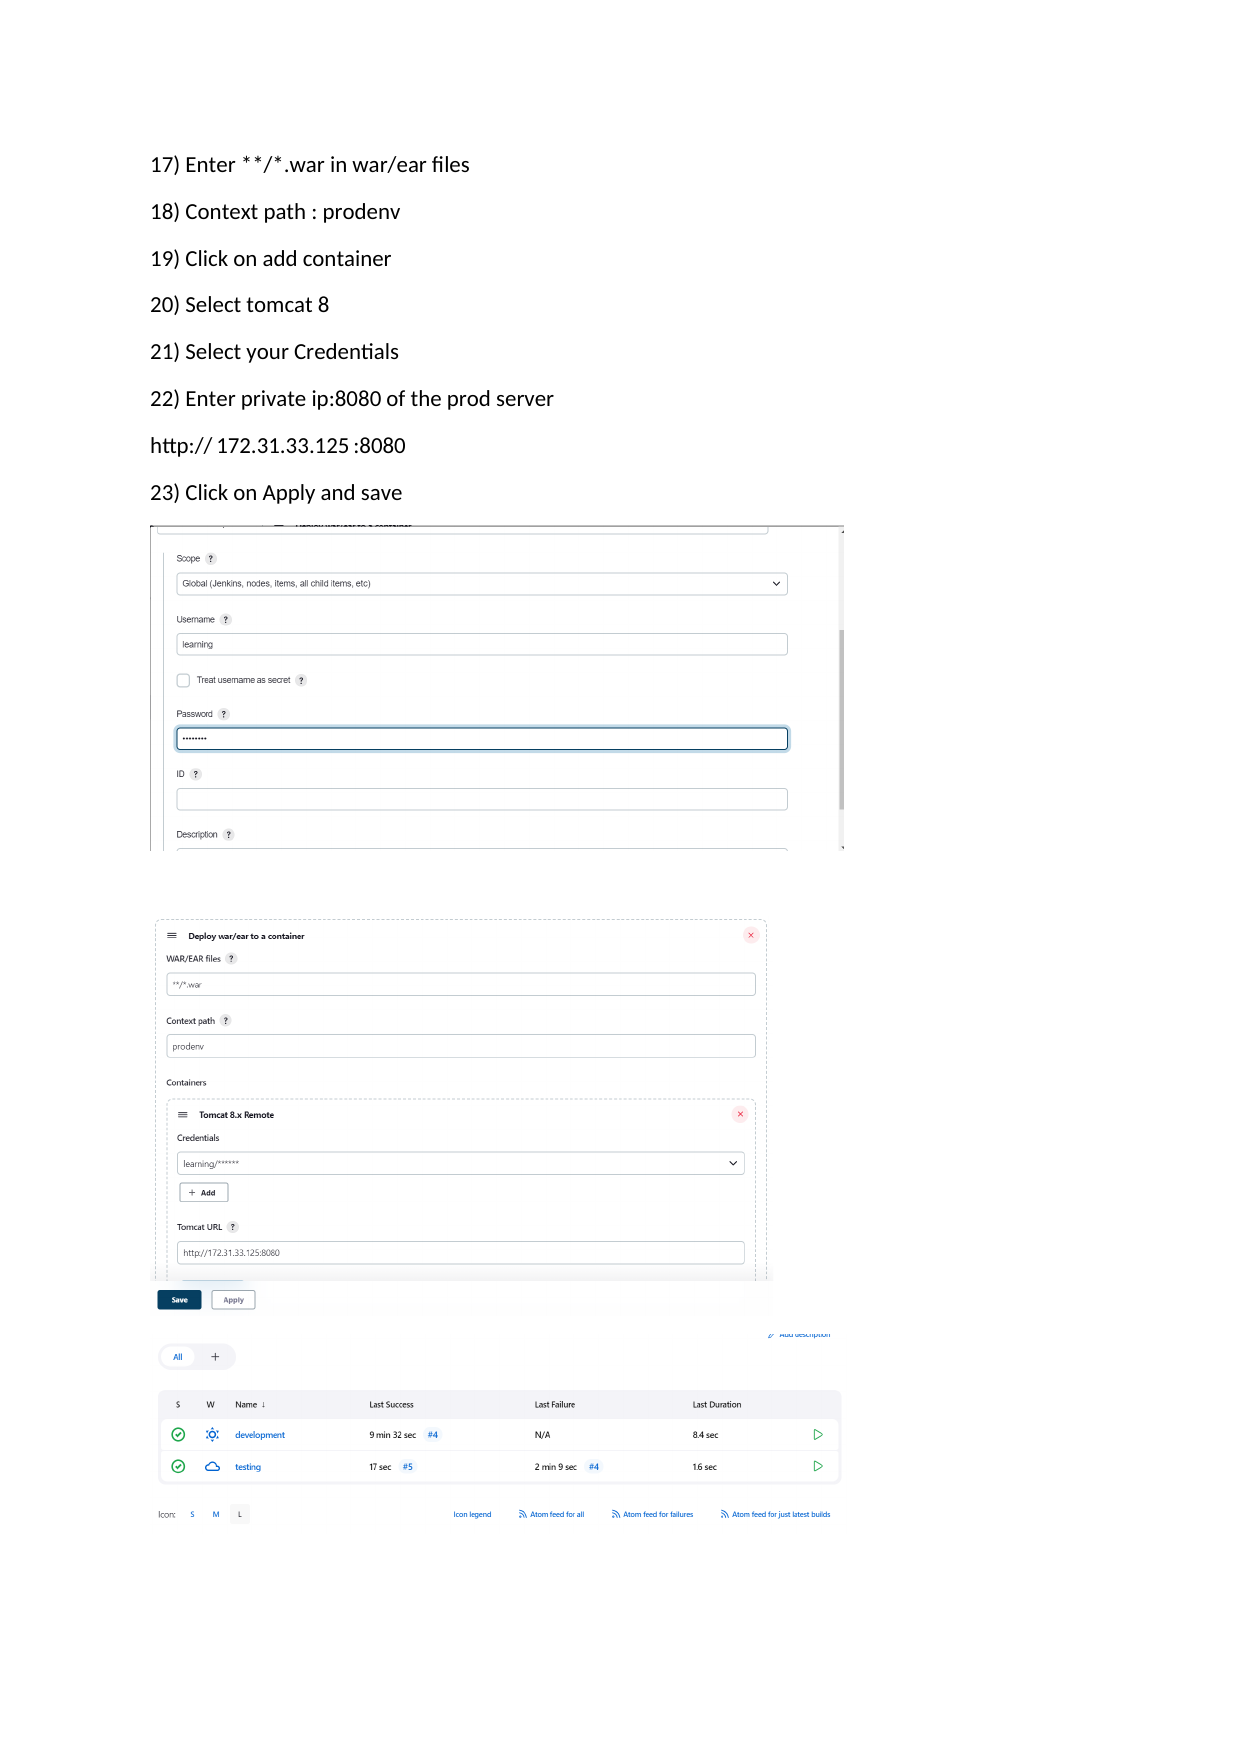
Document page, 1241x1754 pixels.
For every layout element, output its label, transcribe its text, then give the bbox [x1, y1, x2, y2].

picture [150, 916, 774, 1316]
text 22) Enter private ip:8080 of the prod server [150, 384, 1090, 412]
text 18) Context path : prodenv [150, 197, 1090, 225]
text 23) Click on Apply and save [150, 478, 1090, 506]
text 20) Select tomcat 8 [150, 291, 1090, 319]
text 19) Click on add container [150, 244, 1090, 272]
picture [150, 1334, 847, 1534]
text 17) Enter **/*.war in war/ear files [150, 150, 1090, 178]
picture [150, 525, 844, 851]
text 21) Select your Credentials [150, 337, 1090, 366]
text http:// 172.31.33.125 :8080 [150, 431, 1090, 459]
